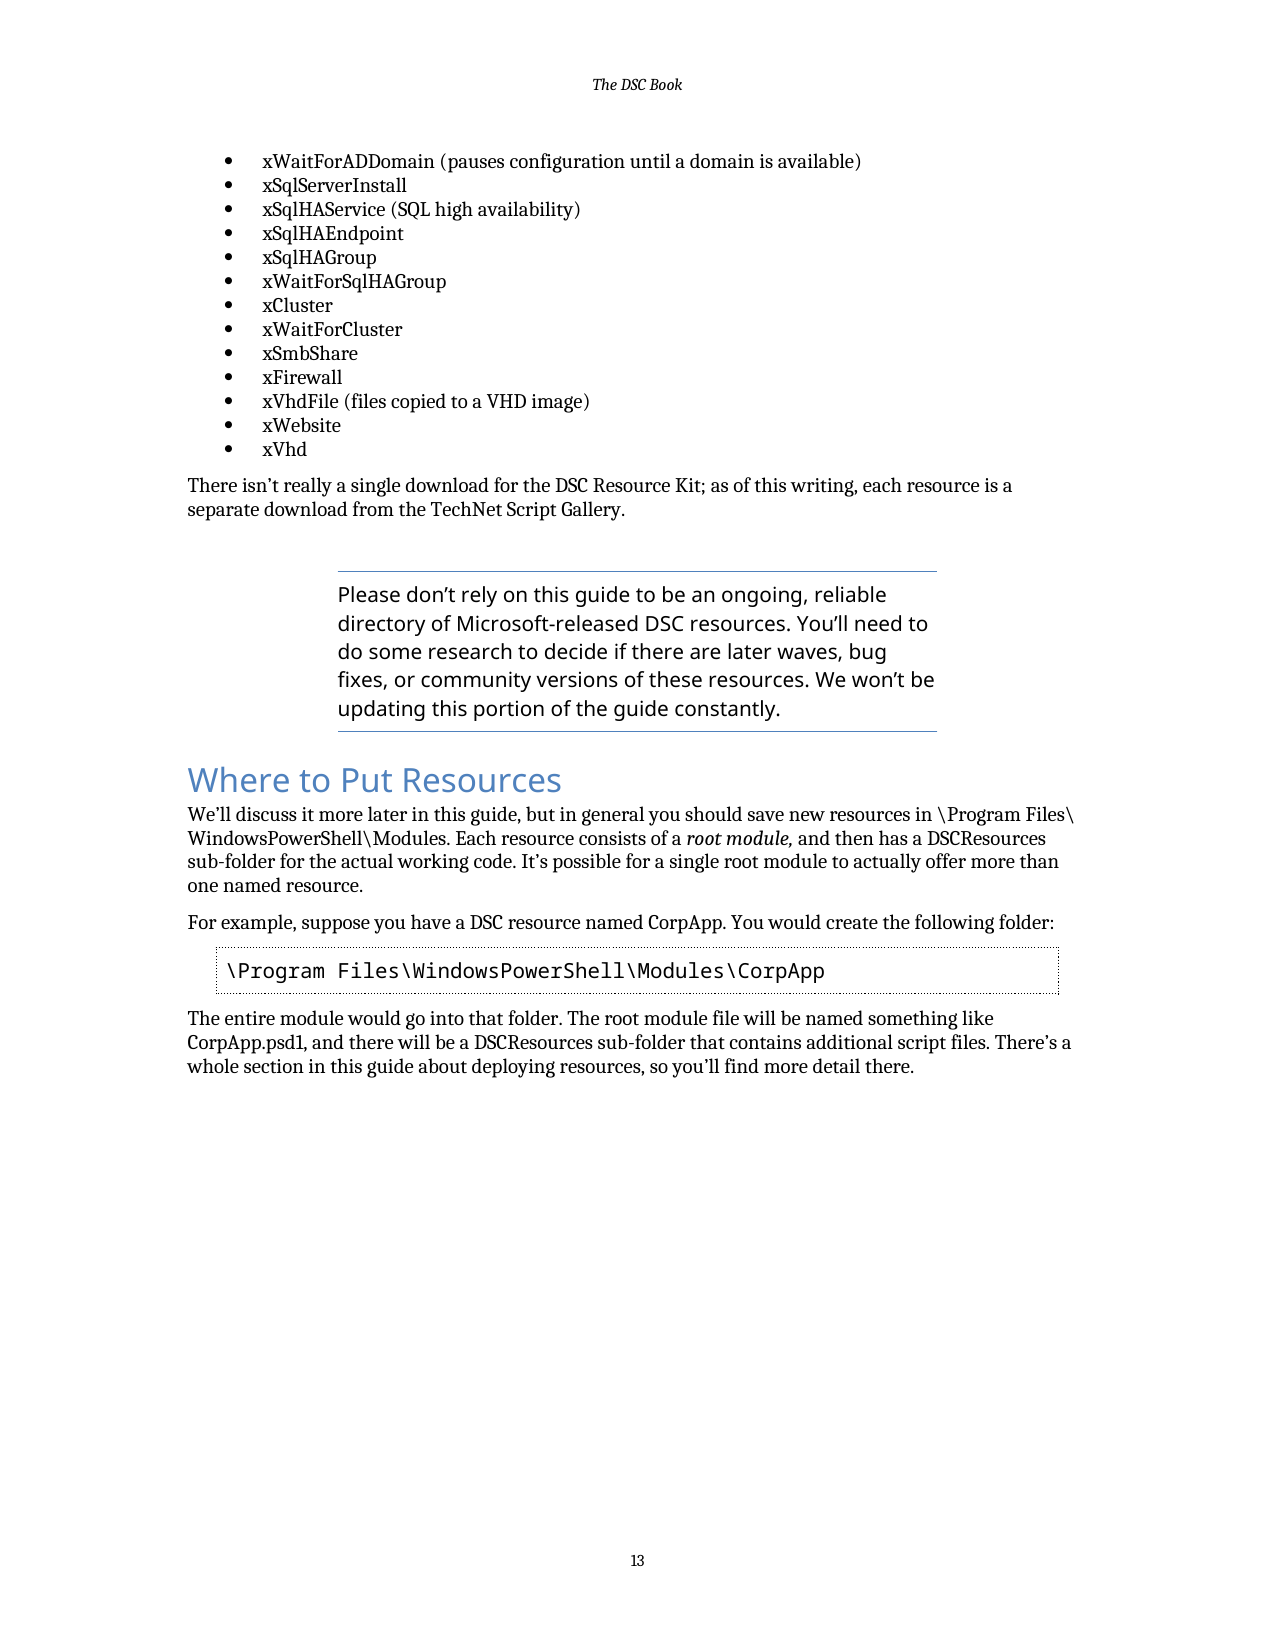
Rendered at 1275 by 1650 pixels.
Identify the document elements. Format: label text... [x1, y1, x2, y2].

list xSqlHAService (SQL high availability) [225, 198, 1087, 222]
list xWaitForADDomain (pauses configuration until a domain is available) [225, 150, 1087, 174]
list xCluster [225, 294, 1087, 318]
text There isn’t really a single download for the DSC Resource Kit; as of this writing, each resource is a separate download from the TechNet Script Gallery. [187, 474, 1087, 522]
text Please don’t rely on this guide to be an ongoing, reliable directory of Microsoft-released DSC resources. You’ll need to do some research to decide if there are later waves, bug fixes, or community versions of these resources. We won’t be updating this portion of the guide constantly. [337, 572, 937, 732]
text \Program Files\WindowsPowerShell\Modules\CorpApp [216, 947, 1059, 994]
list xSqlHAGroup [225, 246, 1087, 270]
text The entire module would go into that folder. The root module file will be named something like CorpApp.psd1, and there will be a DSCResources sub-folder that contains additional script files. There’s a whole section in this guide about deploying resources, so you’ll find more detail there. [187, 1007, 1087, 1078]
list xVhd [225, 437, 1087, 461]
list xWaitForCluster [225, 318, 1087, 342]
text We’ll discuss it more later in this guide, but in general you should save new resources in \Program Files\WindowsPowerShell\Modules. Each resource consists of a root module, and then has a DSCResources sub-folder for the actual working code. It’s possible for a single root module to actually offer more than one named resource. [187, 802, 1087, 898]
list xVhdFile (files copied to a VHD image) [225, 389, 1087, 413]
list xSqlServerInstall [225, 174, 1087, 198]
list xWaitForSqlHAGroup [225, 270, 1087, 294]
list xSmbShare [225, 342, 1087, 366]
list xSqlHAEndpoint [225, 222, 1087, 246]
subtitle Where to Put Resources [187, 757, 1087, 802]
list xFirewall [225, 366, 1087, 389]
text For example, suppose you have a DSC resource named CorpApp. You would create the following folder: [187, 911, 1087, 934]
list xWebsite [225, 413, 1087, 437]
